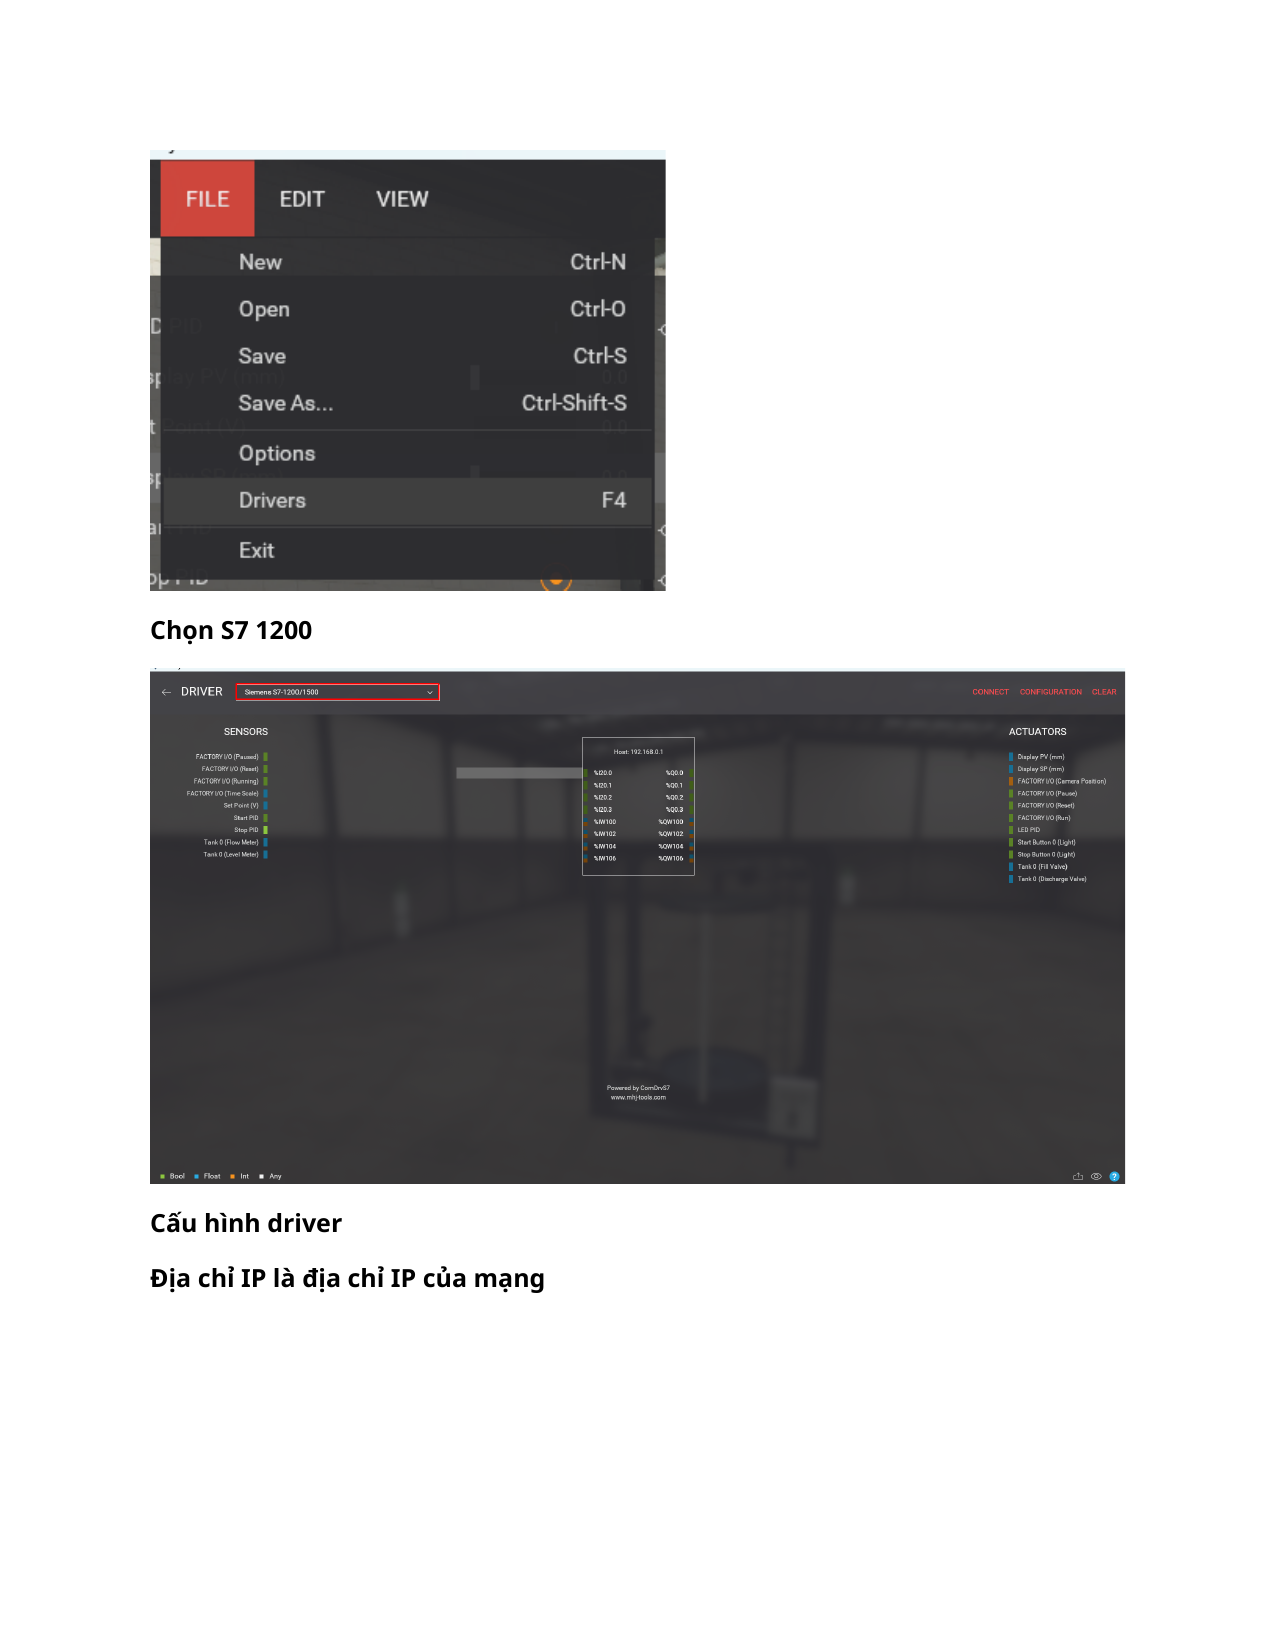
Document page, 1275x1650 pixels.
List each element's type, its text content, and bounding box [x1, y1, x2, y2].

picture [150, 668, 1125, 1184]
picture [150, 150, 666, 591]
text Cấu hình driver [150, 1205, 1125, 1239]
text Chọn S7 1200 [150, 612, 1125, 646]
text Địa chỉ IP là địa chỉ IP của mạng [150, 1261, 1125, 1295]
